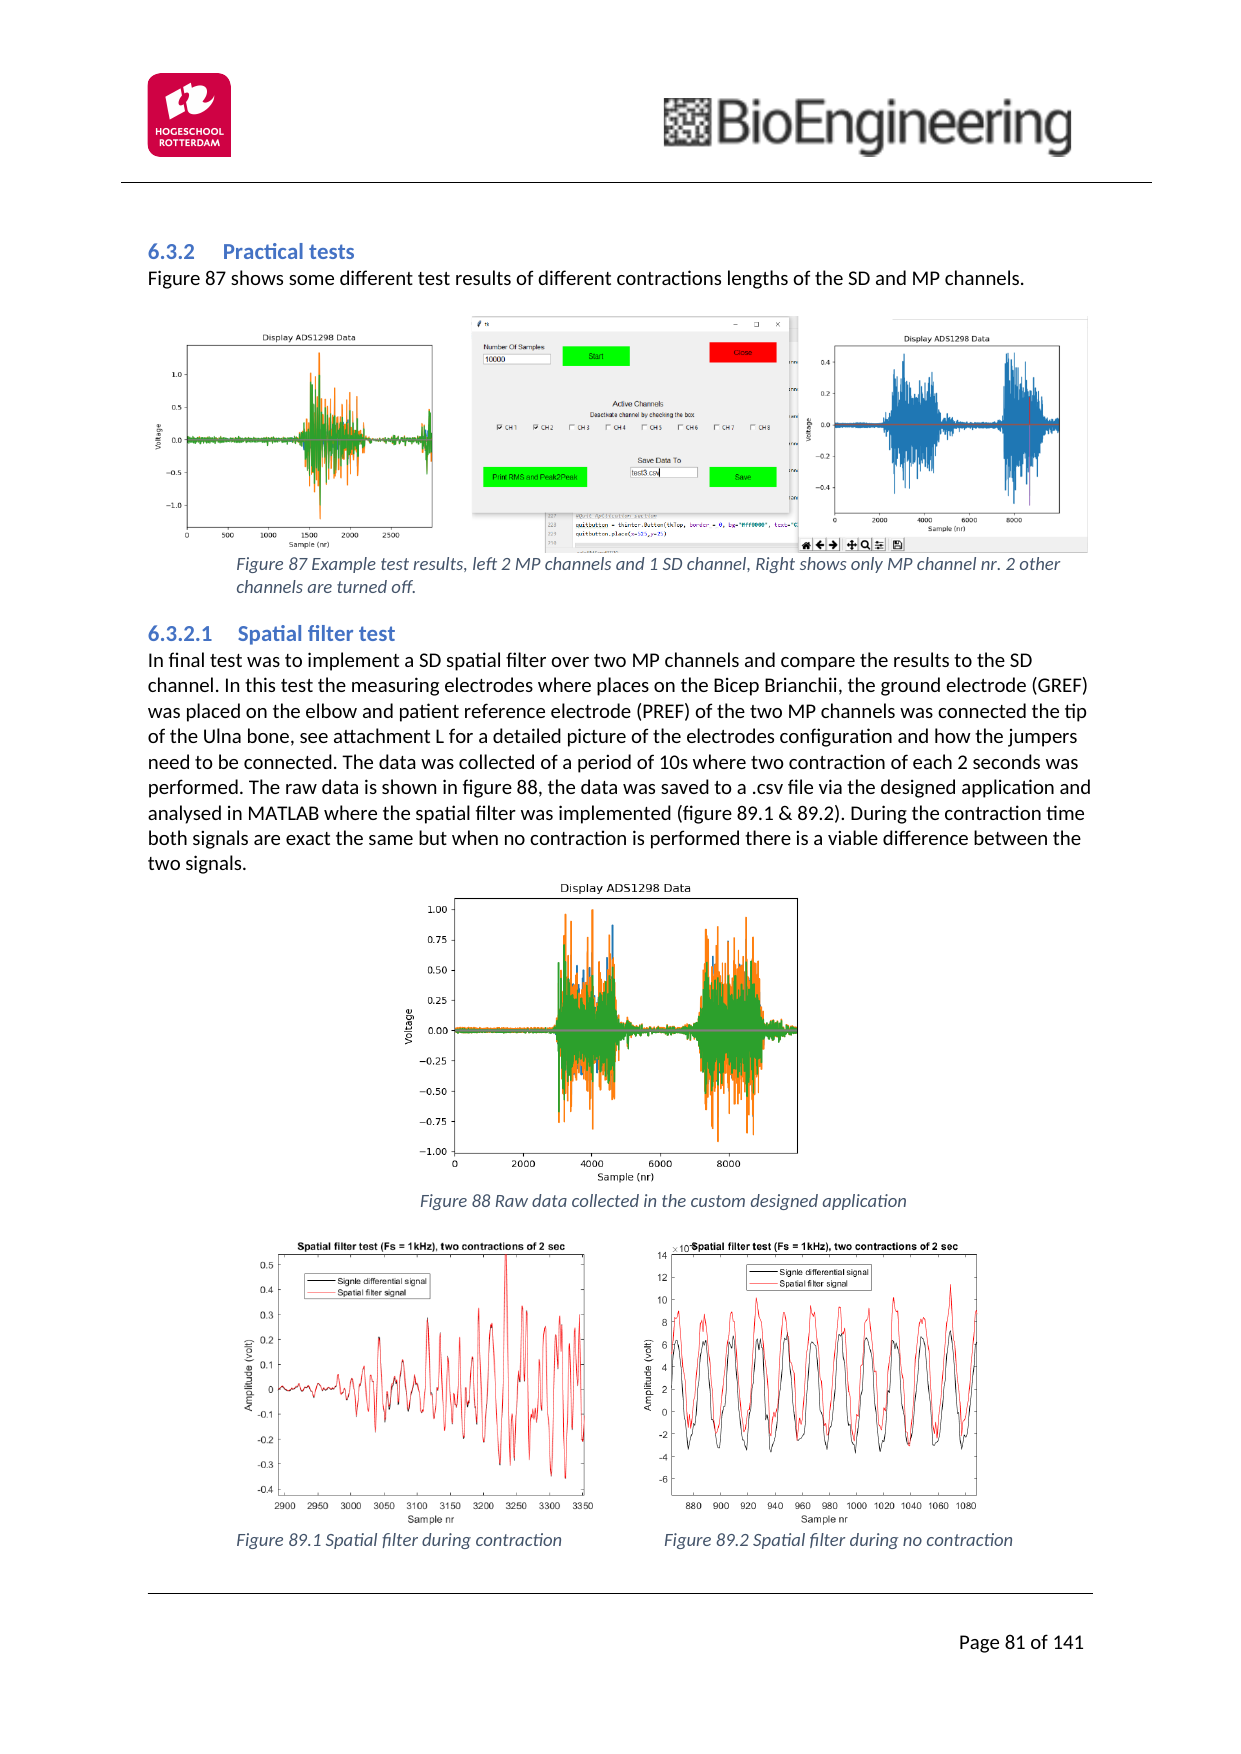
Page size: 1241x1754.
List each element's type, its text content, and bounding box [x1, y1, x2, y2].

picture [399, 876, 841, 1189]
picture [226, 1232, 1014, 1528]
text Figure 88 Raw data collected in the custom designed application [236, 1189, 1093, 1212]
text Figure 87 shows some different test results of different contractions lengths of the SD and MP channels. [148, 266, 1093, 291]
picture [471, 316, 1088, 553]
text Figure 89.1 Spatial filter during contraction Figure 89.2 Spatial filter during no contraction [236, 1528, 1093, 1551]
subtitle Practical tests [148, 237, 1093, 266]
text Figure 87 Example test results, left 2 MP channels and 1 SD channel, Right shows only MP channel nr. 2 other channels are turned off. [236, 553, 1093, 598]
subtitle Spatial filter test [148, 619, 1093, 647]
picture [147, 73, 231, 157]
picture [147, 316, 463, 553]
picture [663, 98, 1072, 157]
text In final test was to implement a SD spatial filter over two MP channels and compare the results to the SD channel. In this test the measuring electrodes where places on the Bicep Brianchii, the ground electrode (GREF) was placed on the elbow and patient reference electrode (PREF) of the two MP channels was connected the tip of the Ulna bone, see attachment L for a detailed picture of the electrodes configuration and how the jumpers need to be connected. The data was collected of a period of 10s where two contraction of each 2 seconds was performed. The raw data is shown in figure 88, the data was saved to a .csv file via the designed application and analysed in MATLAB where the spatial filter was implemented (figure 89.1 & 89.2). During the contraction time both signals are exact the same but when no contraction is performed there is a viable difference between the two signals. [148, 647, 1093, 876]
